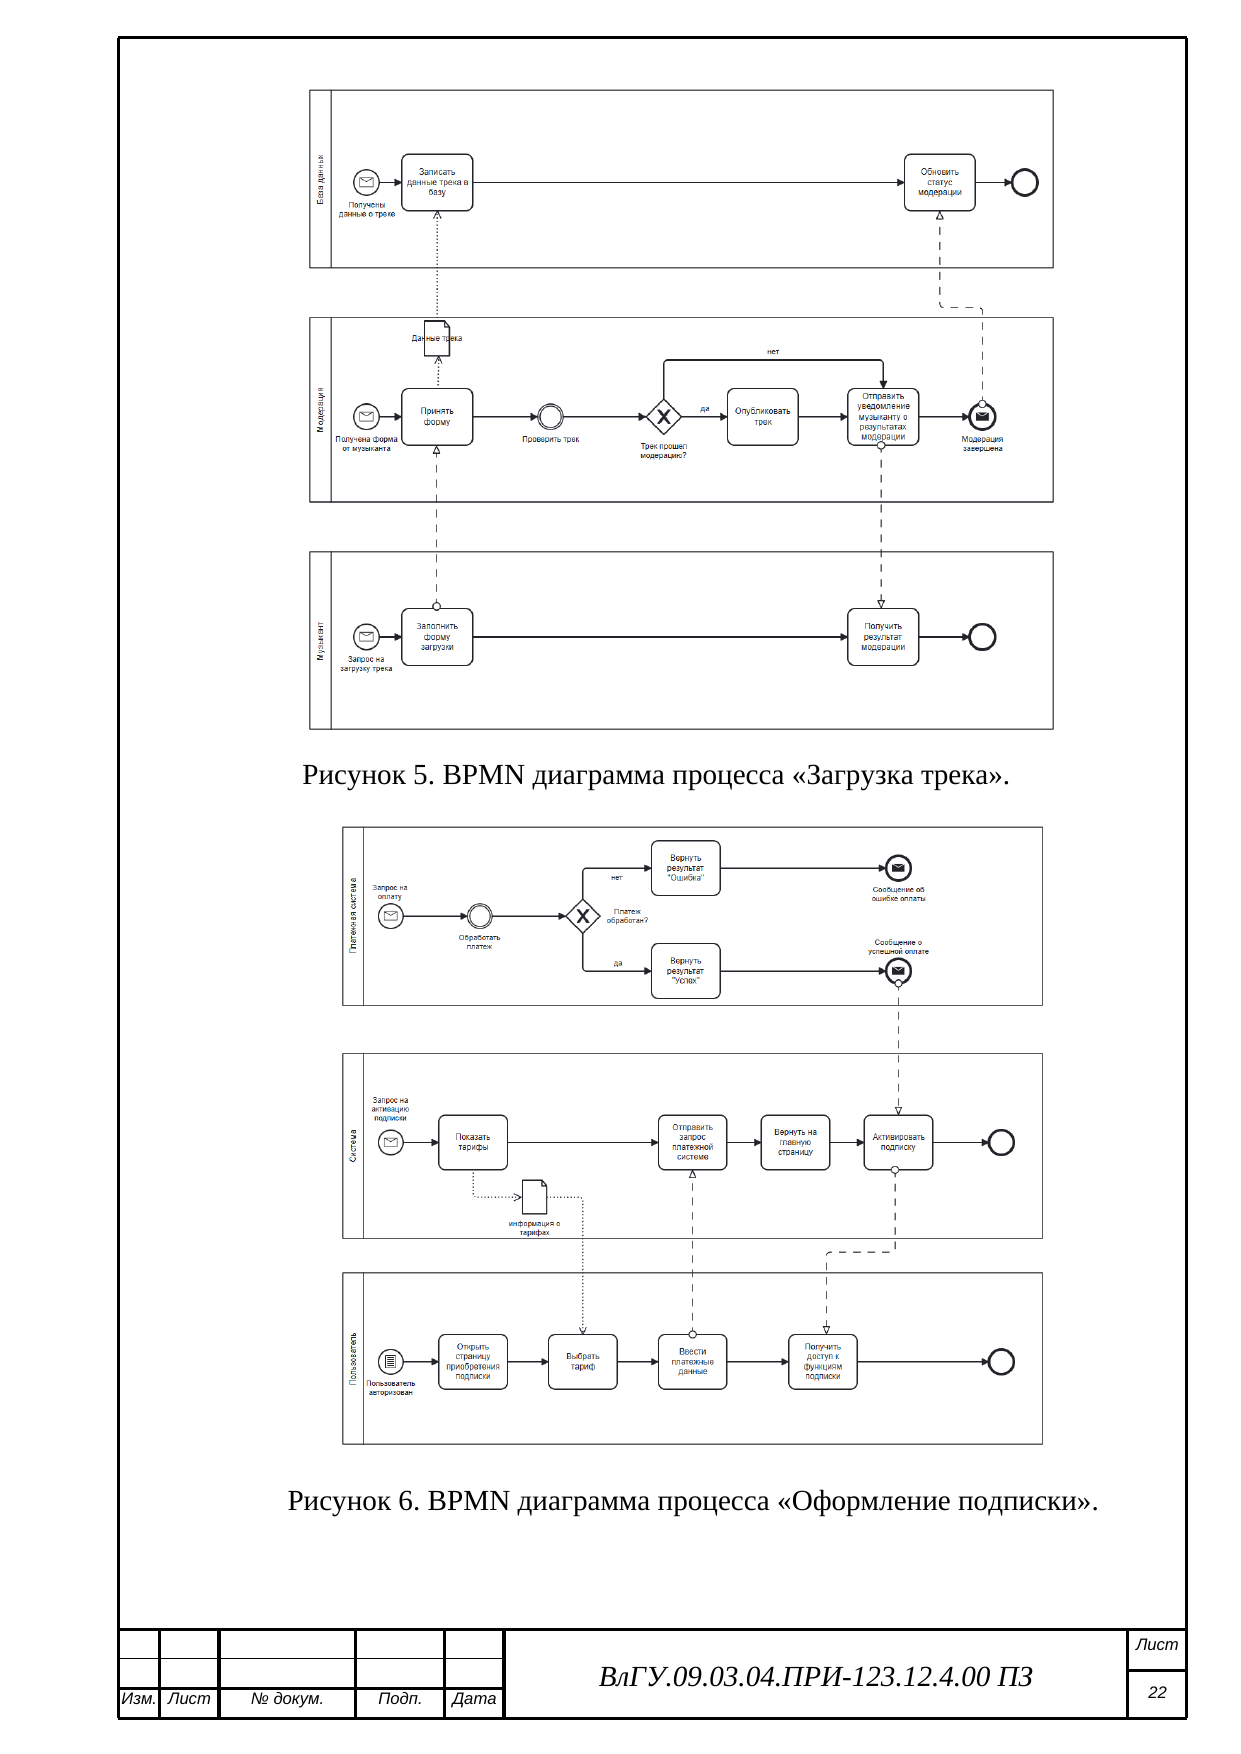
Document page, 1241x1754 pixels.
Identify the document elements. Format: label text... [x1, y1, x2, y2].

picture [339, 824, 1047, 1450]
picture [306, 87, 1062, 741]
text Рисунок 6. BPMN диаграмма процесса «Оформление подписки». [148, 1483, 1164, 1516]
